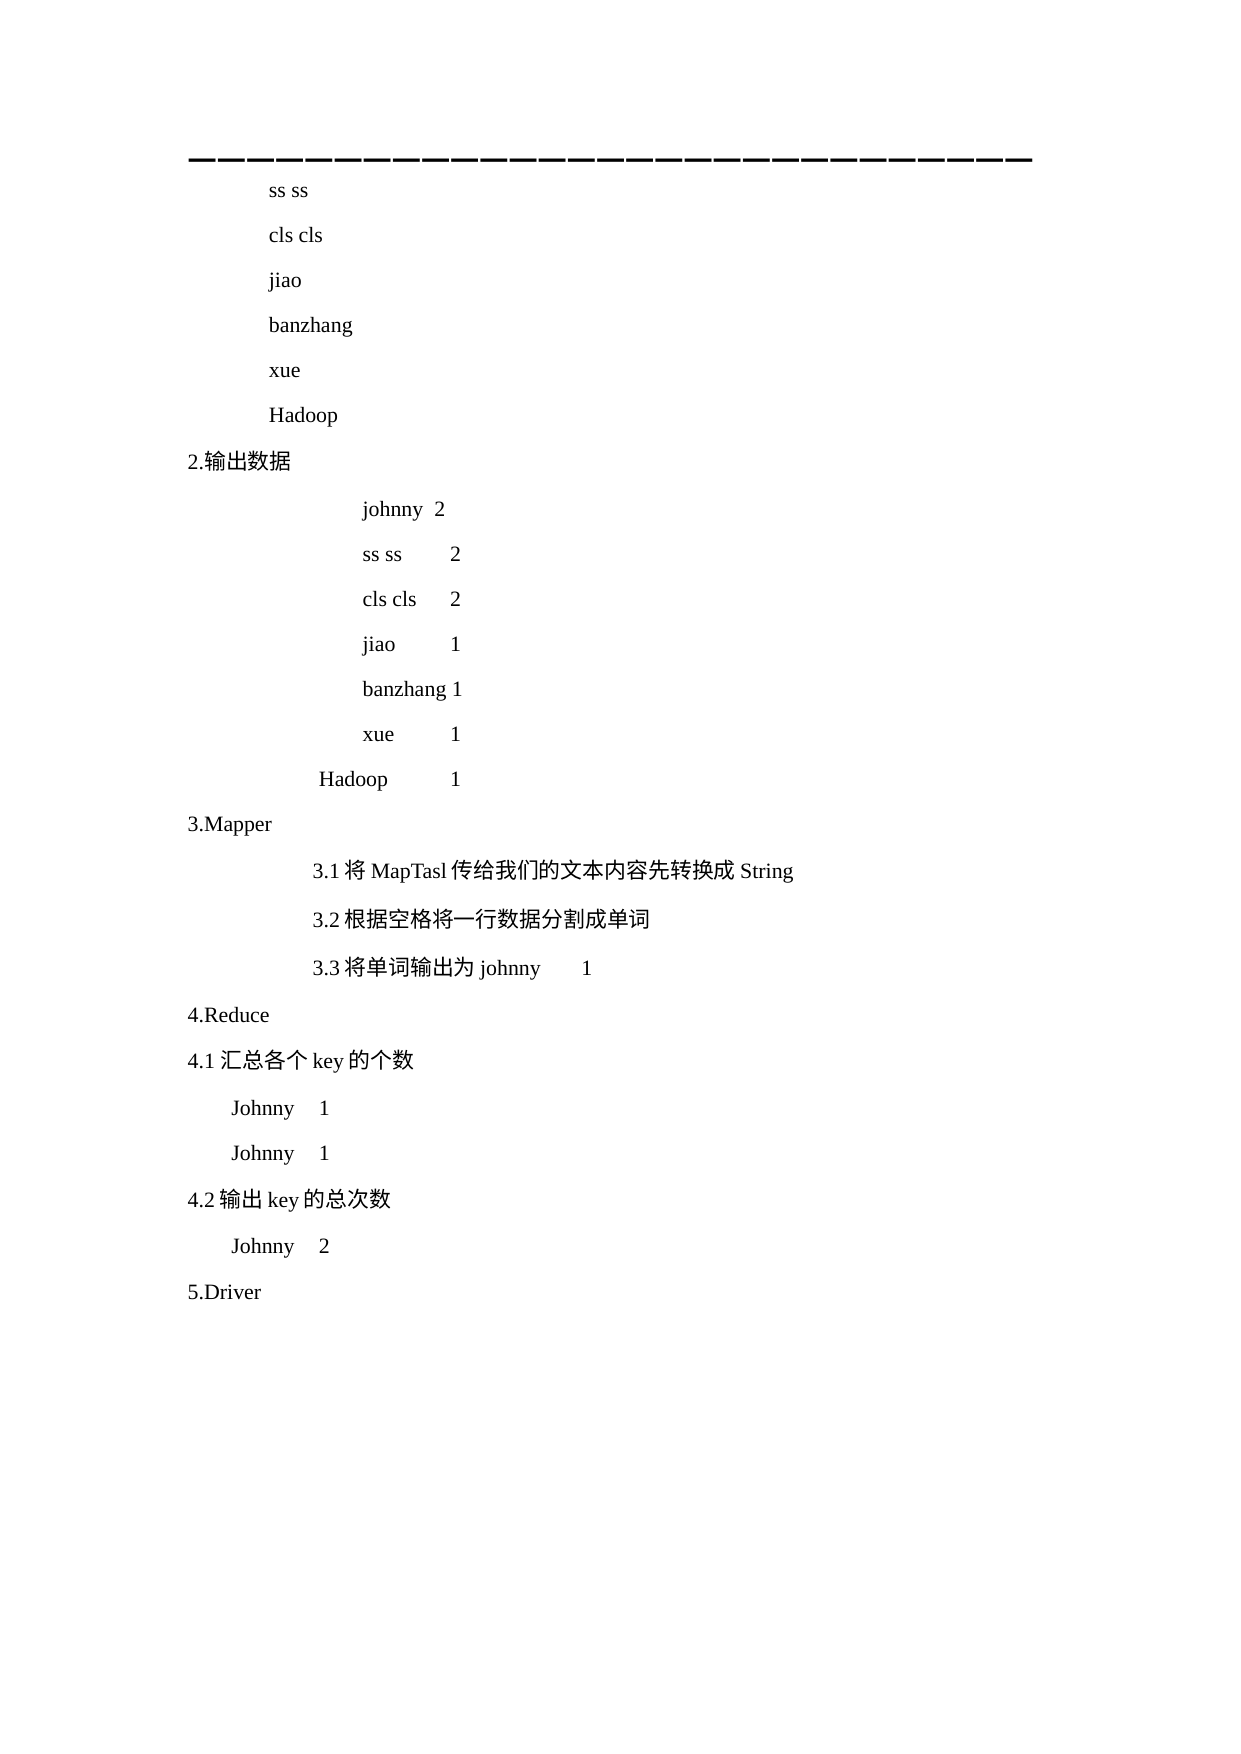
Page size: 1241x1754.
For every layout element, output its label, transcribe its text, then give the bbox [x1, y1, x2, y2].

text 4.1 汇总各个key的个数 [187, 1043, 1053, 1076]
text cls cls [269, 218, 1053, 251]
text ss ss [269, 173, 1053, 206]
list xue 1 [319, 718, 1053, 750]
list banzhang 1 [319, 672, 1053, 705]
list cls cls 2 [319, 582, 1053, 615]
text Johnny 1 [187, 1136, 1053, 1169]
list johnny 2 [319, 492, 1053, 524]
text 5.Driver [187, 1275, 1053, 1307]
text xue [269, 353, 1053, 386]
text 4.2输出key的总次数 [187, 1182, 1053, 1214]
text Hadoop [269, 399, 1053, 431]
text Johnny 2 [187, 1230, 1053, 1262]
text banzhang [269, 308, 1053, 341]
text 4.Reduce [187, 998, 1053, 1030]
text 3.Mapper [187, 808, 1053, 840]
list ss ss 2 [319, 537, 1053, 570]
list 3.1将MapTasl传给我们的文本内容先转换成String [312, 853, 1053, 885]
text Johnny 1 [187, 1091, 1053, 1124]
text jiao [269, 263, 1053, 296]
list 3.3将单词输出为johnny 1 [312, 949, 1053, 982]
text 2.输出数据 [187, 444, 1053, 476]
list 3.2根据空格将一行数据分割成单词 [312, 901, 1053, 934]
list jiao 1 [319, 627, 1053, 660]
list Hadoop 1 [319, 763, 1053, 795]
